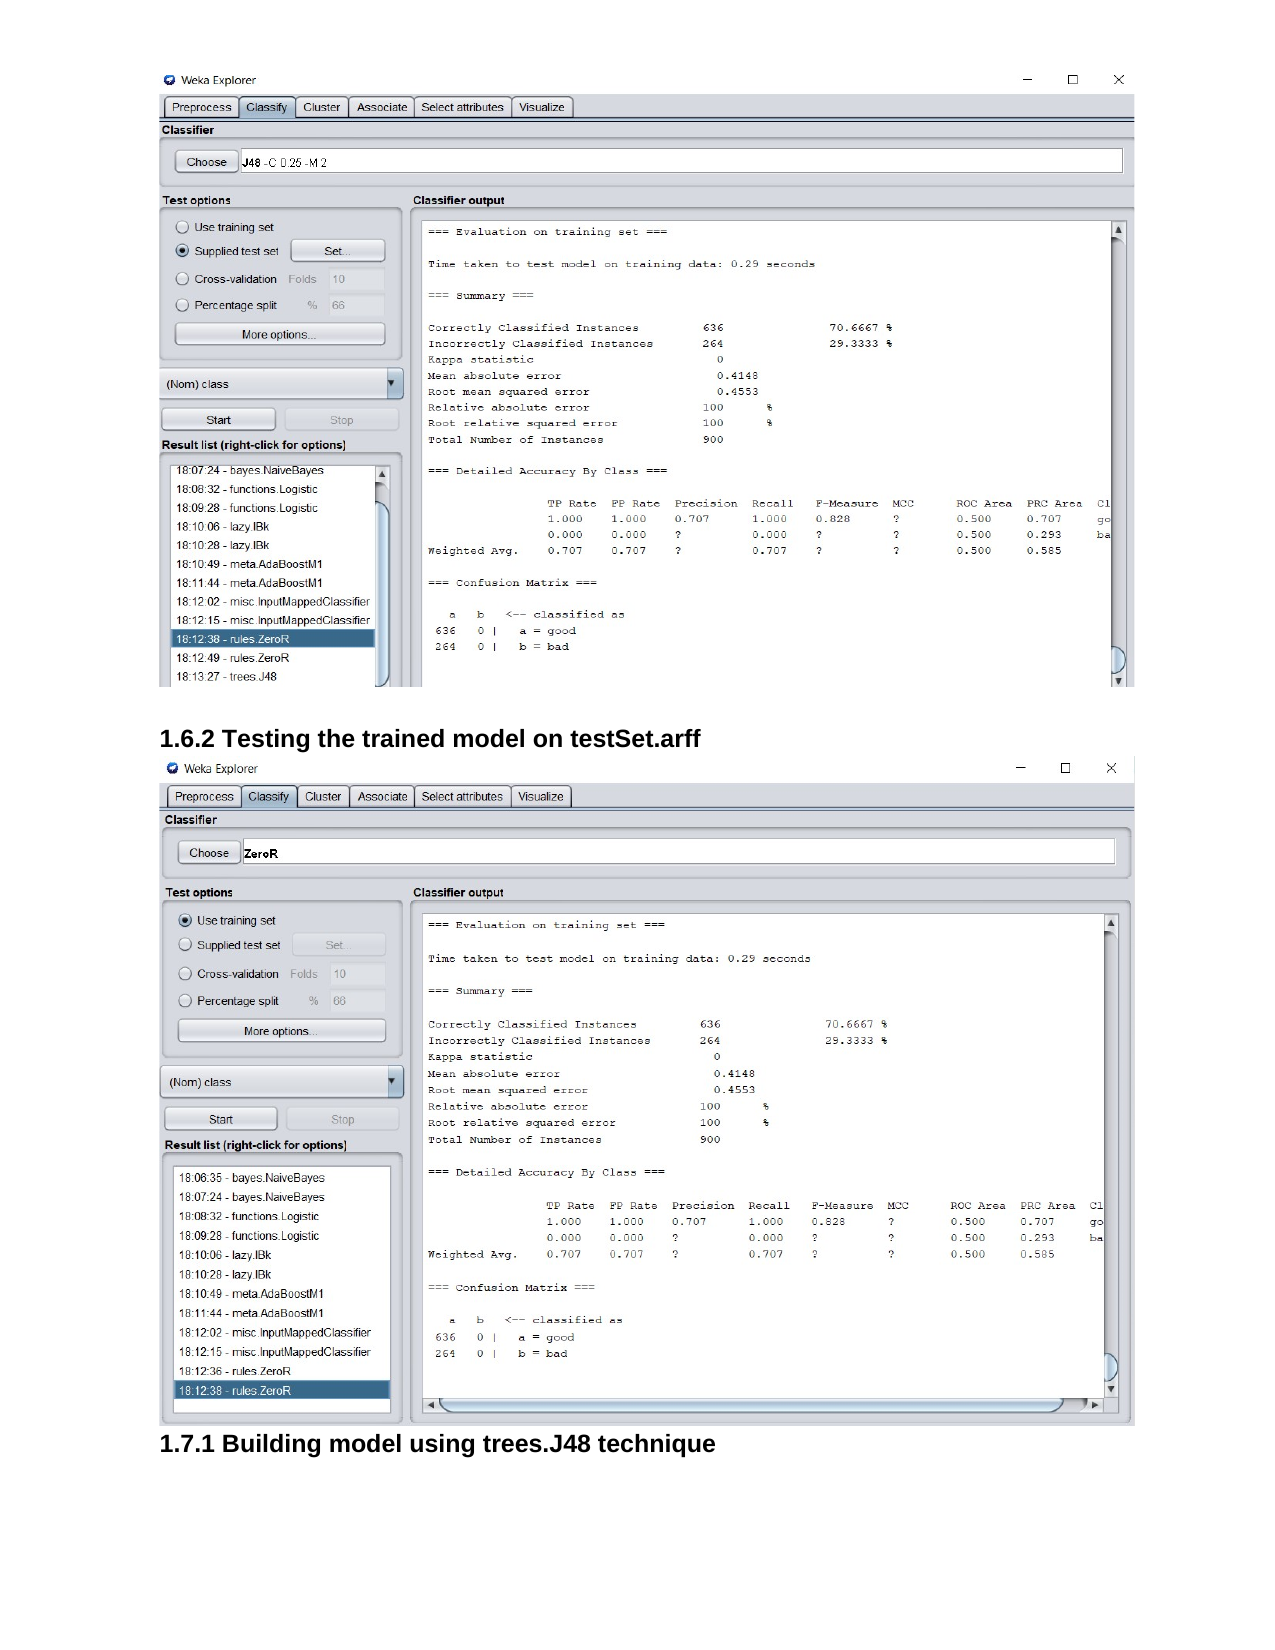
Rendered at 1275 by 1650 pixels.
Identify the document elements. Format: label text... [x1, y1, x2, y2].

picture [159, 756, 1135, 1426]
picture [159, 75, 1135, 687]
text 1.7.1 Building model using trees.J48 technique [159, 1429, 1125, 1458]
text 1.6.2 Testing the trained model on testSet.arff [159, 723, 1125, 752]
